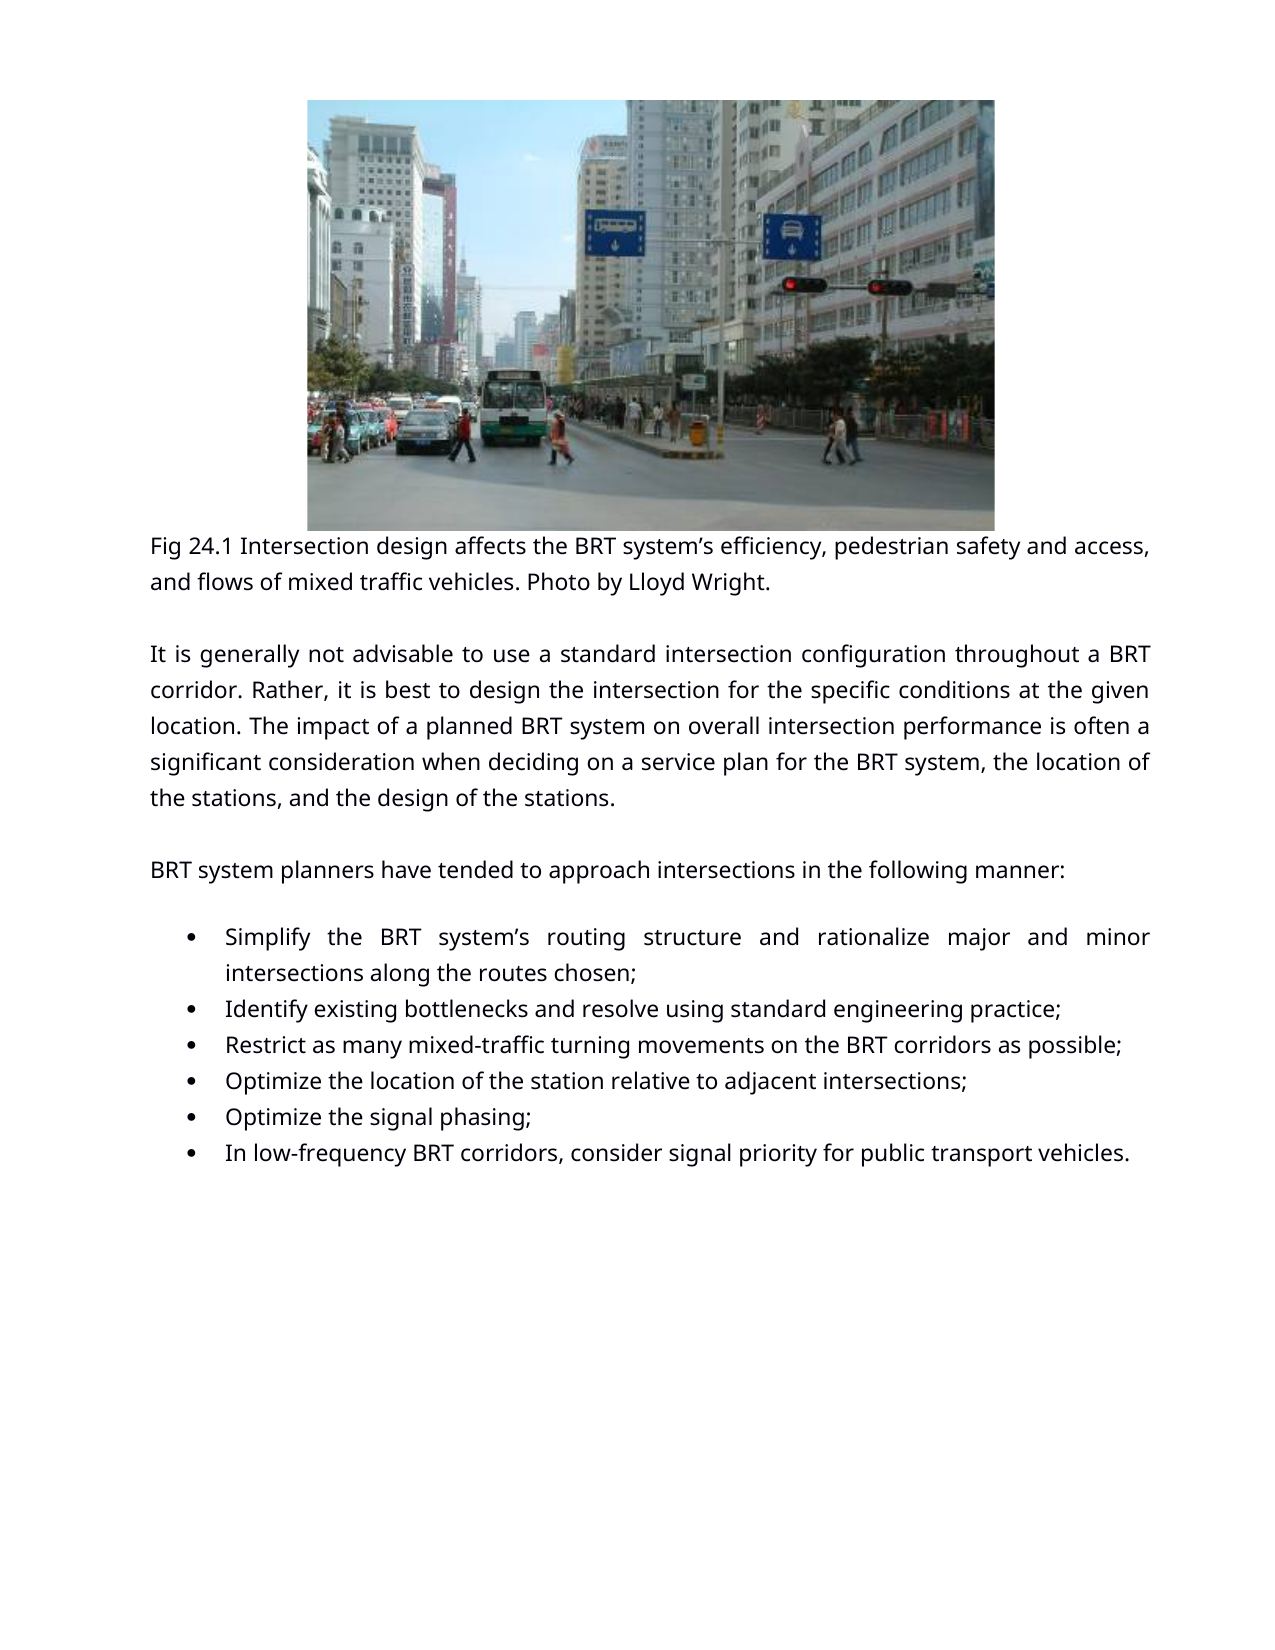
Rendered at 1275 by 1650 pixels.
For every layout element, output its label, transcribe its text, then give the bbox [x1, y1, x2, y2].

text Fig 24.1 Intersection design affects the BRT system’s efficiency, pedestrian safety and access, and flows of mixed traffic vehicles. Photo by Lloyd Wright. [150, 530, 1152, 597]
text It is generally not advisable to use a standard intersection configuration throughout a BRT corridor. Rather, it is best to design the intersection for the specific conditions at the given location. The impact of a planned BRT system on overall intersection performance is often a significant consideration when deciding on a service plan for the BRT system, the location of the stations, and the design of the stations. [150, 638, 1152, 813]
list Identify existing bottlenecks and resolve using standard engineering practice; [187, 993, 1152, 1024]
list Optimize the signal phasing; [187, 1101, 1152, 1132]
list Restrict as many mixed-traffic turning movements on the BRT corridors as possible; [187, 1029, 1152, 1060]
text BRT system planners have tended to approach intersections in the following manner: [150, 854, 1152, 885]
picture [307, 100, 995, 531]
list In low-frequency BRT corridors, consider signal priority for public transport vehicles. [187, 1136, 1152, 1168]
list Simplify the BRT system’s routing structure and rationalize major and minor intersections along the routes chosen; [187, 921, 1152, 988]
list Optimize the location of the station relative to adjacent intersections; [187, 1064, 1152, 1096]
